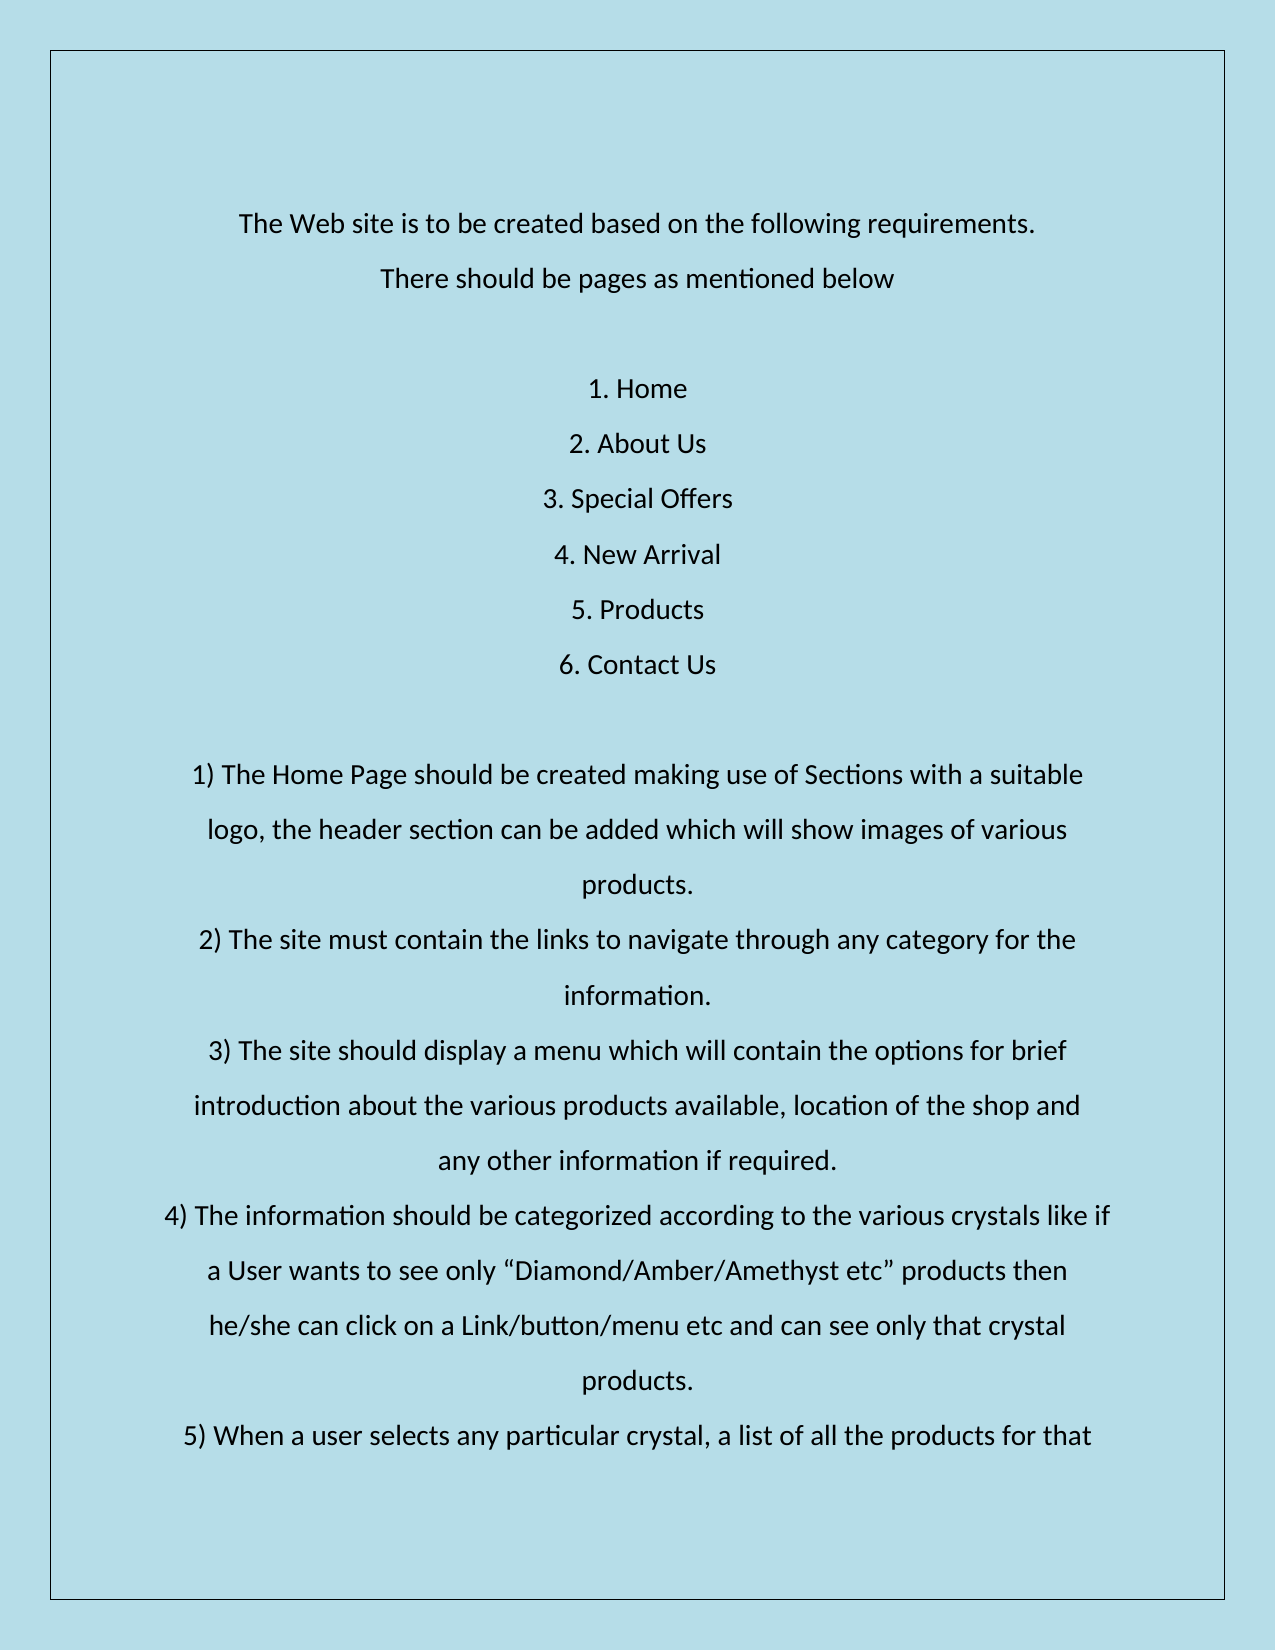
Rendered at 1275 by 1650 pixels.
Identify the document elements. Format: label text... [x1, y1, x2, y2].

text introduction about the various products available, location of the shop and [150, 1087, 1125, 1122]
text 3) The site should display a menu which will contain the options for brief [150, 1032, 1125, 1067]
text products. [150, 1362, 1125, 1398]
text information. [150, 977, 1125, 1012]
text he/she can click on a Link/button/menu etc and can see only that crystal [150, 1307, 1125, 1343]
text products. [150, 866, 1125, 902]
text 5. Products [150, 591, 1125, 626]
text logo, the header section can be added which will show images of various [150, 811, 1125, 847]
text a User wants to see only “Diamond/Amber/Amethyst etc” products then [150, 1252, 1125, 1288]
text 6. Contact Us [150, 646, 1125, 682]
text There should be pages as mentioned below [150, 260, 1125, 296]
text 1) The Home Page should be created making use of Sections with a suitable [150, 756, 1125, 792]
text any other information if required. [150, 1142, 1125, 1177]
text 2) The site must contain the links to navigate through any category for the [150, 921, 1125, 957]
text 4. New Arrival [150, 536, 1125, 571]
text 2. About Us [150, 426, 1125, 461]
text The Web site is to be created based on the following requirements. [150, 205, 1125, 241]
text 3. Special Offers [150, 481, 1125, 516]
text 5) When a user selects any particular crystal, a list of all the products for that [150, 1417, 1125, 1453]
text 1. Home [150, 370, 1125, 406]
text 4) The information should be categorized according to the various crystals like if [150, 1197, 1125, 1233]
